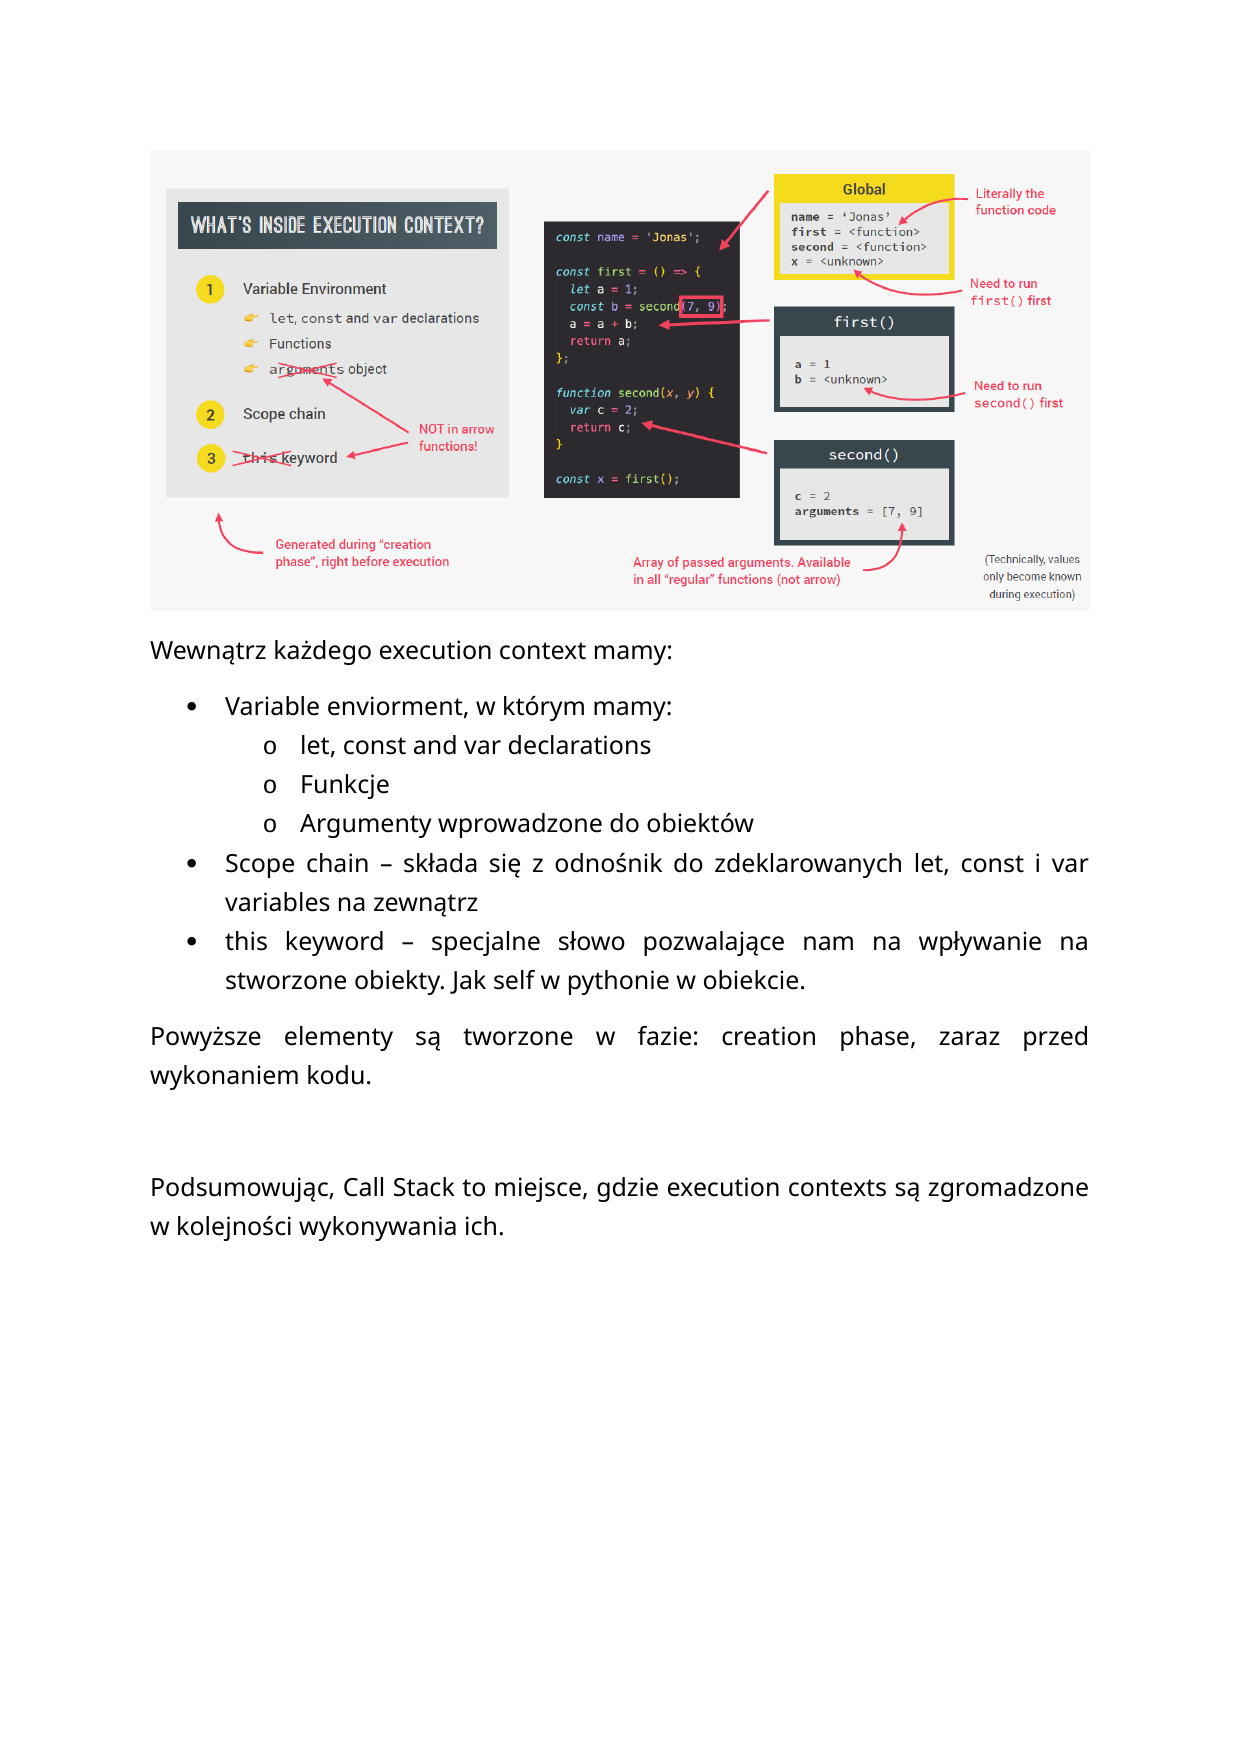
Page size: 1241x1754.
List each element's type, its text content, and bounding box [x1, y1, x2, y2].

list this keyword – specjalne słowo pozwalające nam na wpływanie na stworzone obiekty. Jak self w pythonie w obiekcie. [187, 924, 1090, 997]
text Wewnątrz każdego execution context mamy: [150, 632, 1090, 666]
list let, const and var declarations [262, 727, 1090, 762]
text Podsumowując, Call Stack to miejsce, gdzie execution contexts są zgromadzone w kolejności wykonywania ich. [150, 1169, 1090, 1243]
list Variable enviorment, w którym mamy: [187, 688, 1090, 722]
text Powyższe elementy są tworzone w fazie: creation phase, zaraz przed wykonaniem kodu. [150, 1019, 1090, 1092]
picture [150, 150, 1091, 611]
list Funkcje [262, 767, 1090, 801]
list Argumenty wprowadzone do obiektów [262, 806, 1090, 840]
list Scope chain – składa się z odnośnik do zdeklarowanych let, const i var variables na zewnątrz [187, 845, 1090, 919]
